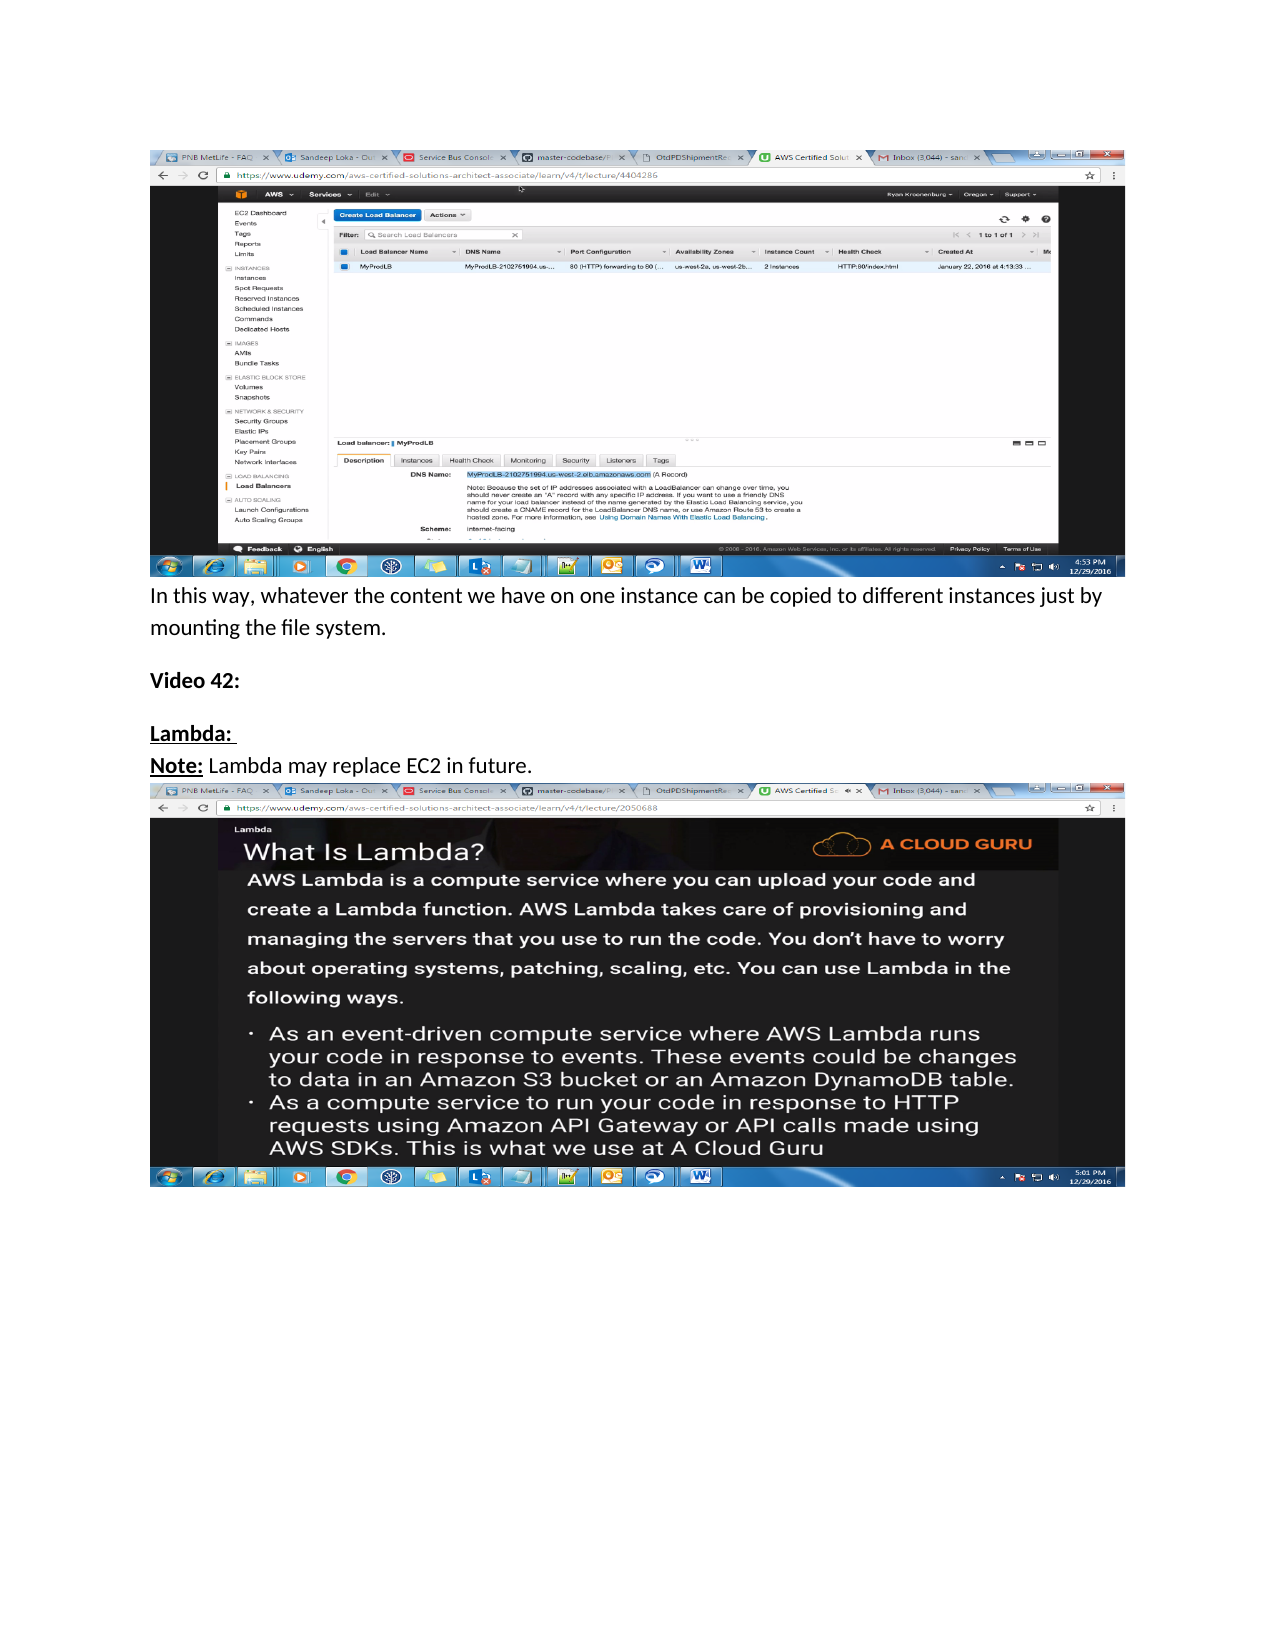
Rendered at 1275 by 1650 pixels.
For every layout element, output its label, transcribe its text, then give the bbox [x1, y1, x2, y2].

text In this way, whatever the content we have on one instance can be copied to different instances just by mounting the file system. [150, 577, 1125, 641]
picture [150, 783, 1125, 1187]
text Video 42: [150, 666, 1125, 694]
picture [150, 150, 1125, 577]
text Lambda: Note: Lambda may replace EC2 in future. [150, 719, 1125, 783]
